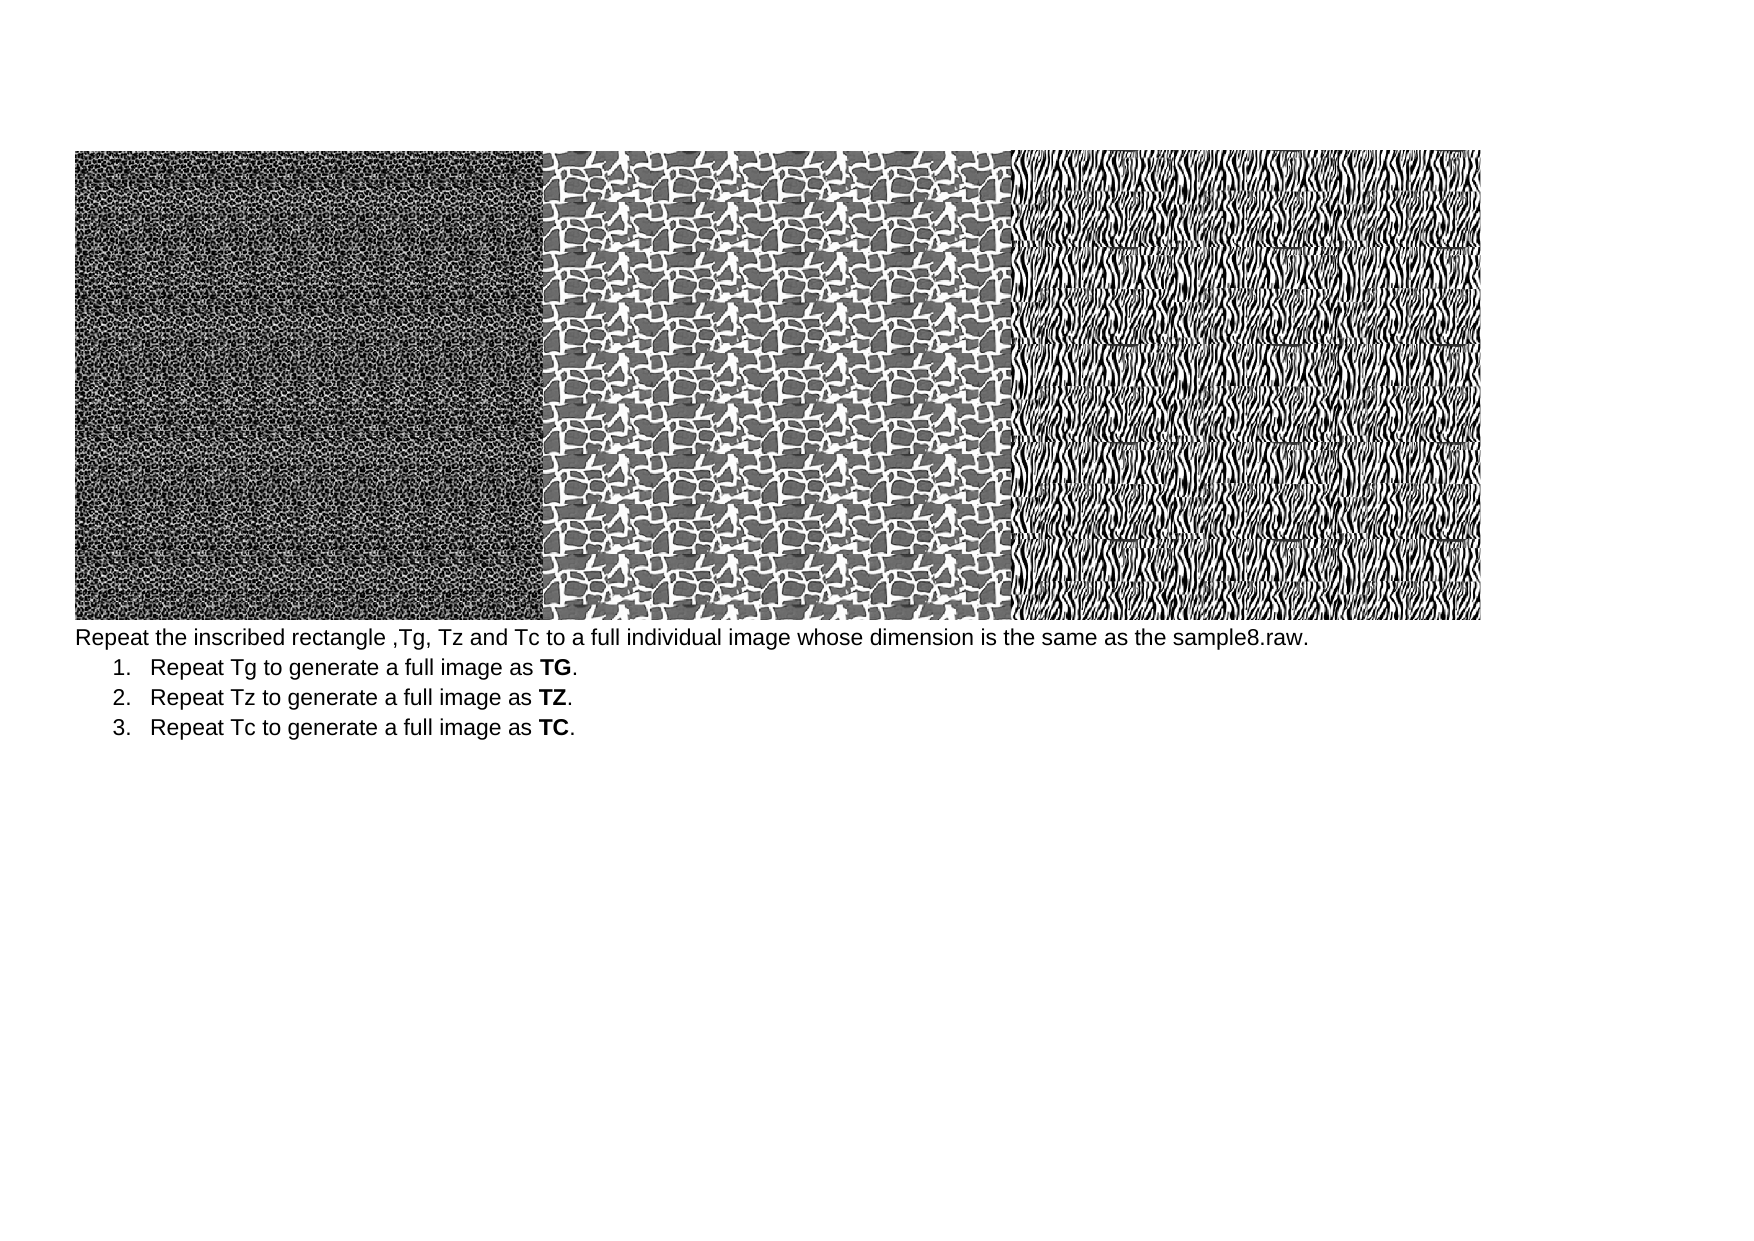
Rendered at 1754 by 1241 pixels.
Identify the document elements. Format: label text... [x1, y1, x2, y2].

text Repeat the inscribed rectangle ,Tg, Tz and Tc to a full individual image whose dimension is the same as the sample8.raw. [75, 623, 1668, 650]
picture [75, 150, 1481, 620]
list Repeat Tz to generate a full image as TZ. [112, 684, 1668, 710]
list Repeat Tc to generate a full image as TC. [112, 714, 1668, 740]
list Repeat Tg to generate a full image as TG. [112, 654, 1668, 680]
